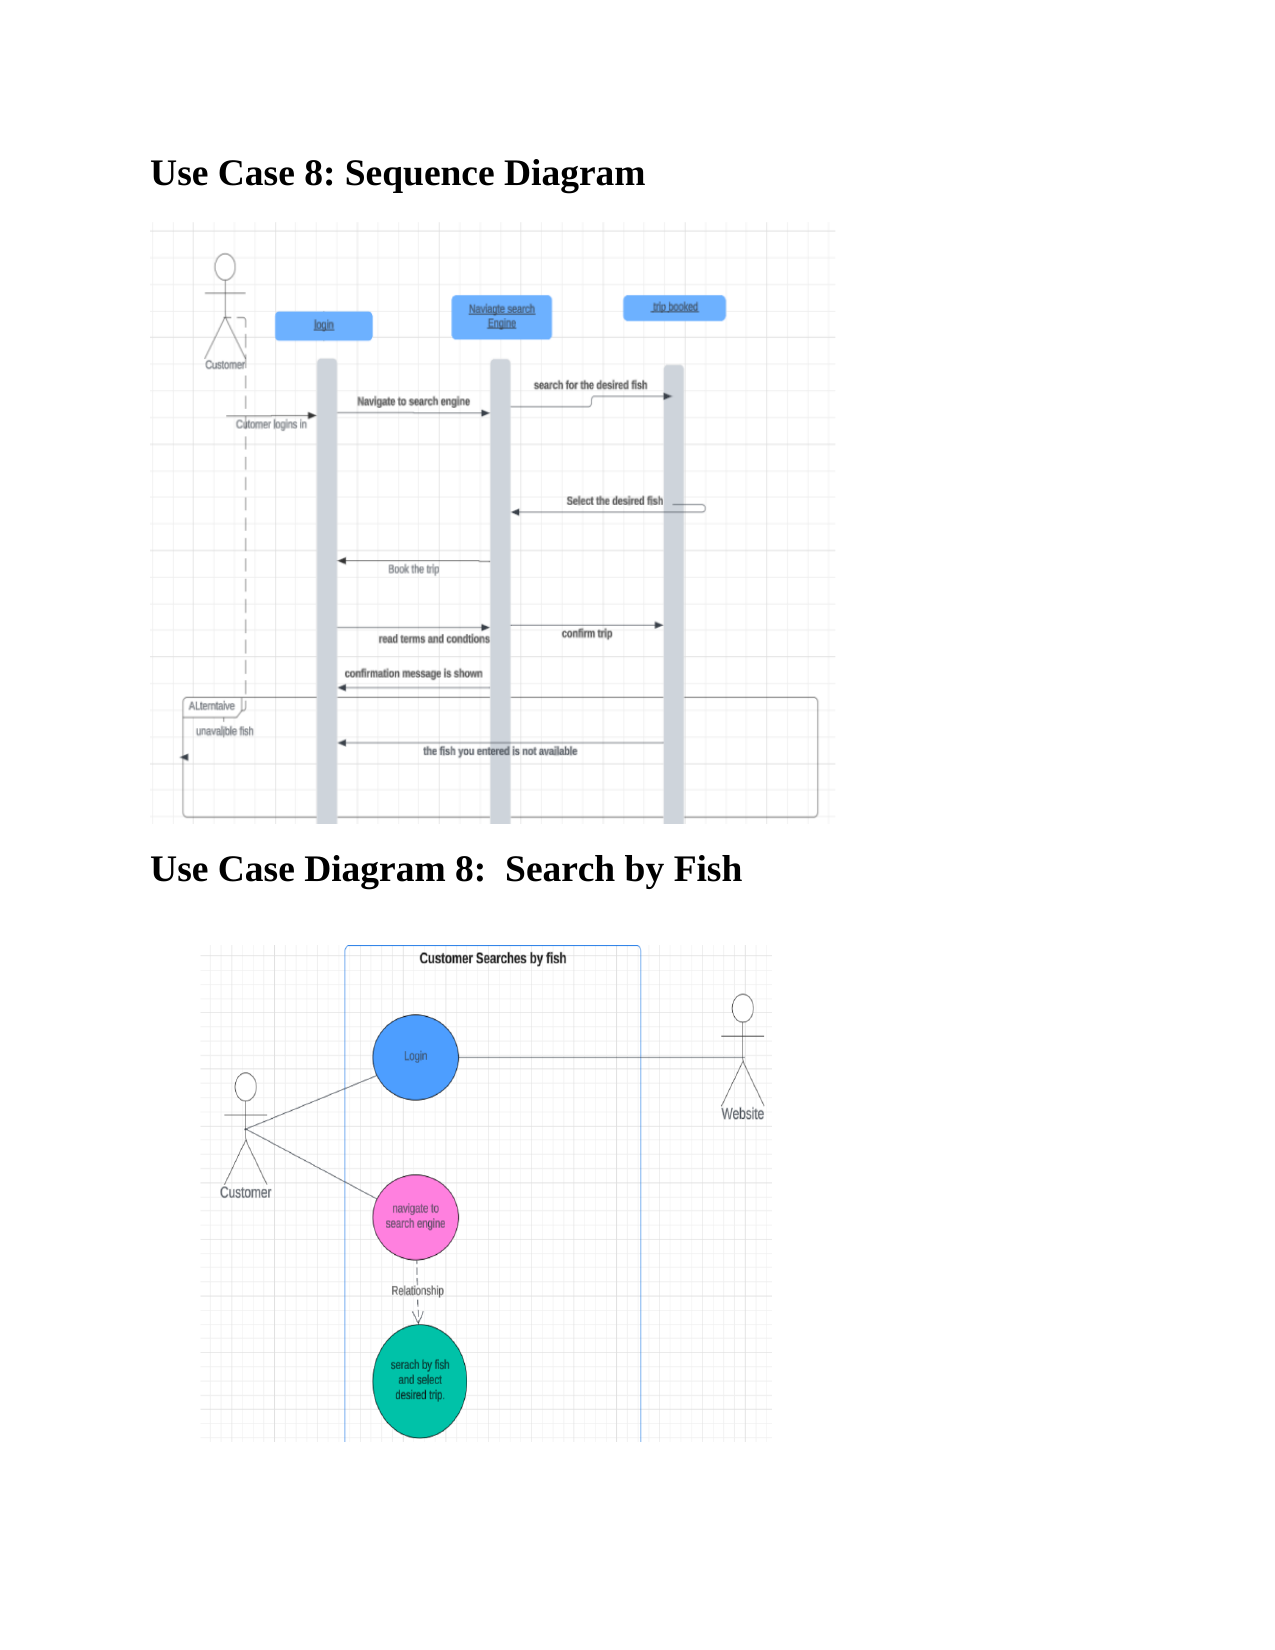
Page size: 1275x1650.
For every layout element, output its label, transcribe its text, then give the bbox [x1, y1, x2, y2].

text Use Case Diagram 8: Search by Fish [150, 846, 1125, 889]
picture [150, 945, 800, 1442]
text Use Case 8: Sequence Diagram [150, 150, 1125, 193]
picture [150, 216, 836, 824]
